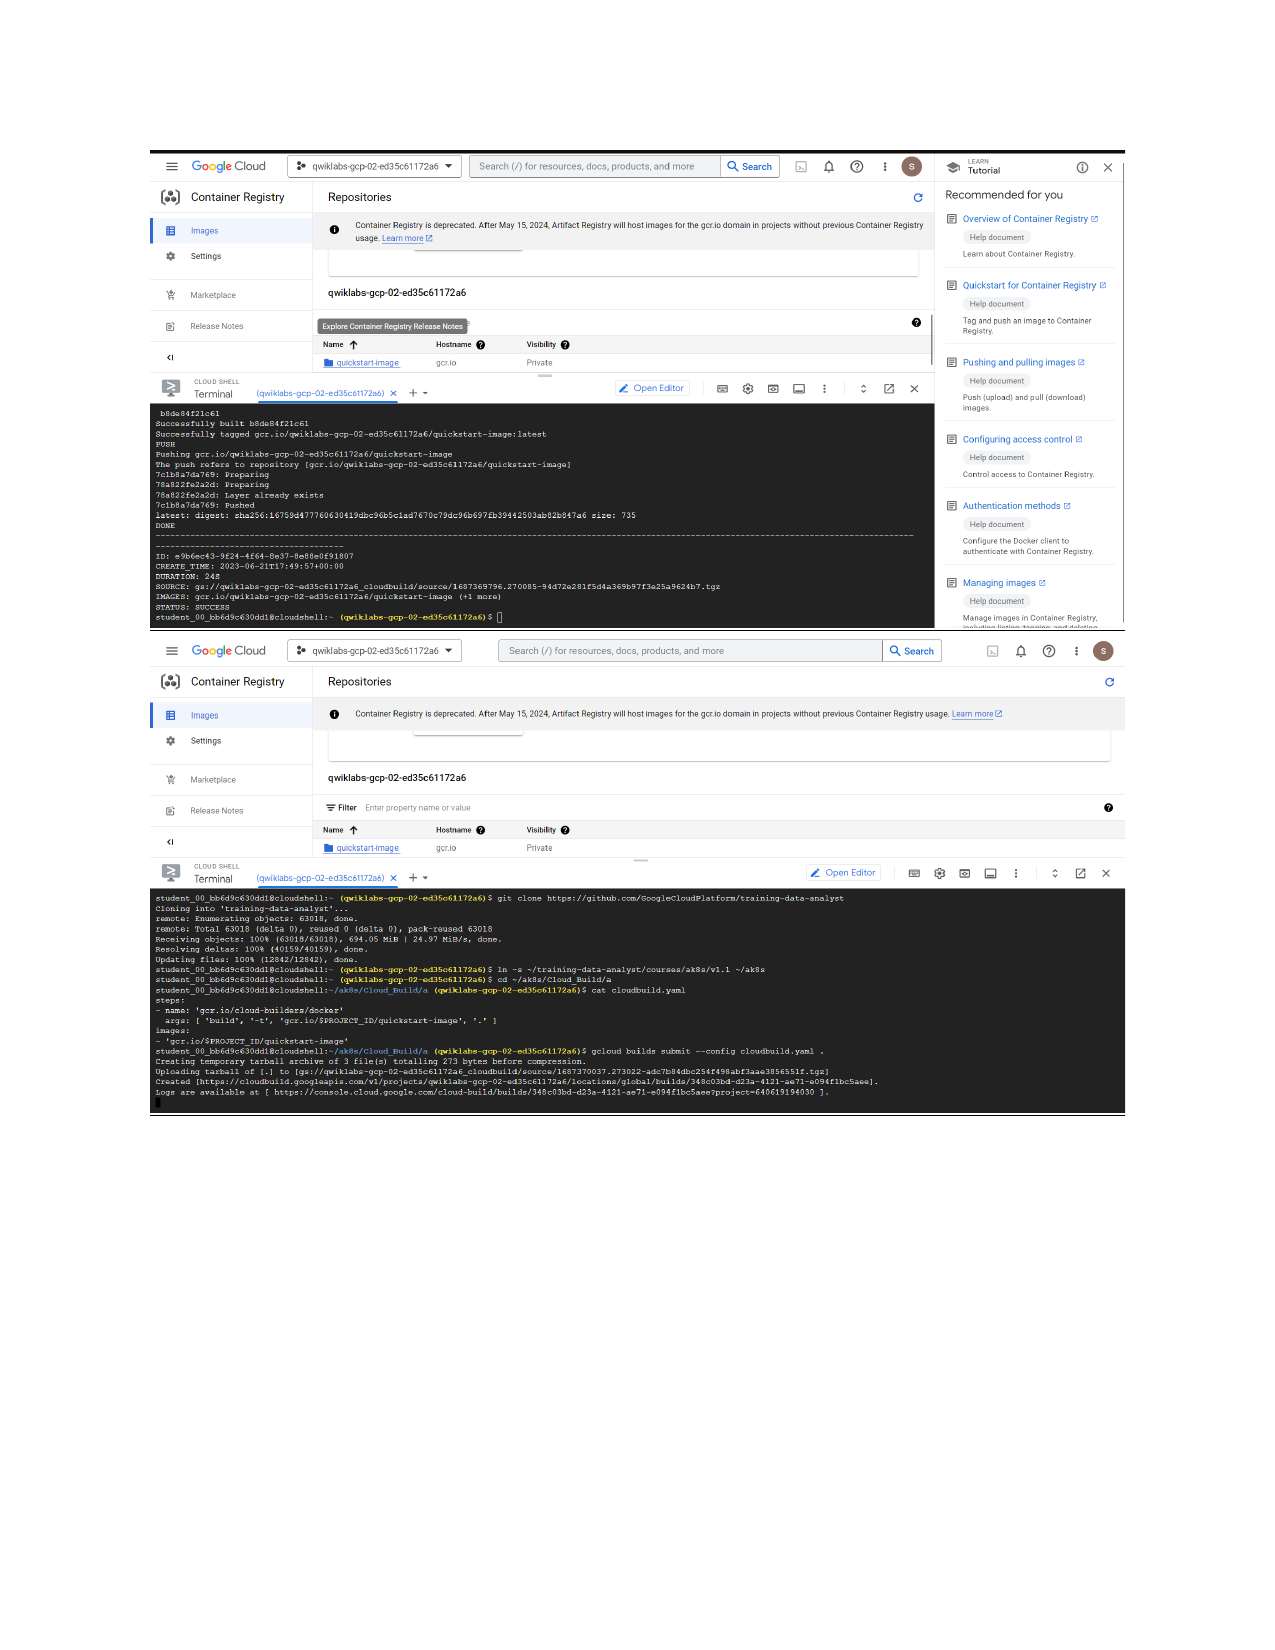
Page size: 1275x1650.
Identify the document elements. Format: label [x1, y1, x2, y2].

picture [150, 638, 1125, 1116]
picture [150, 150, 1125, 631]
